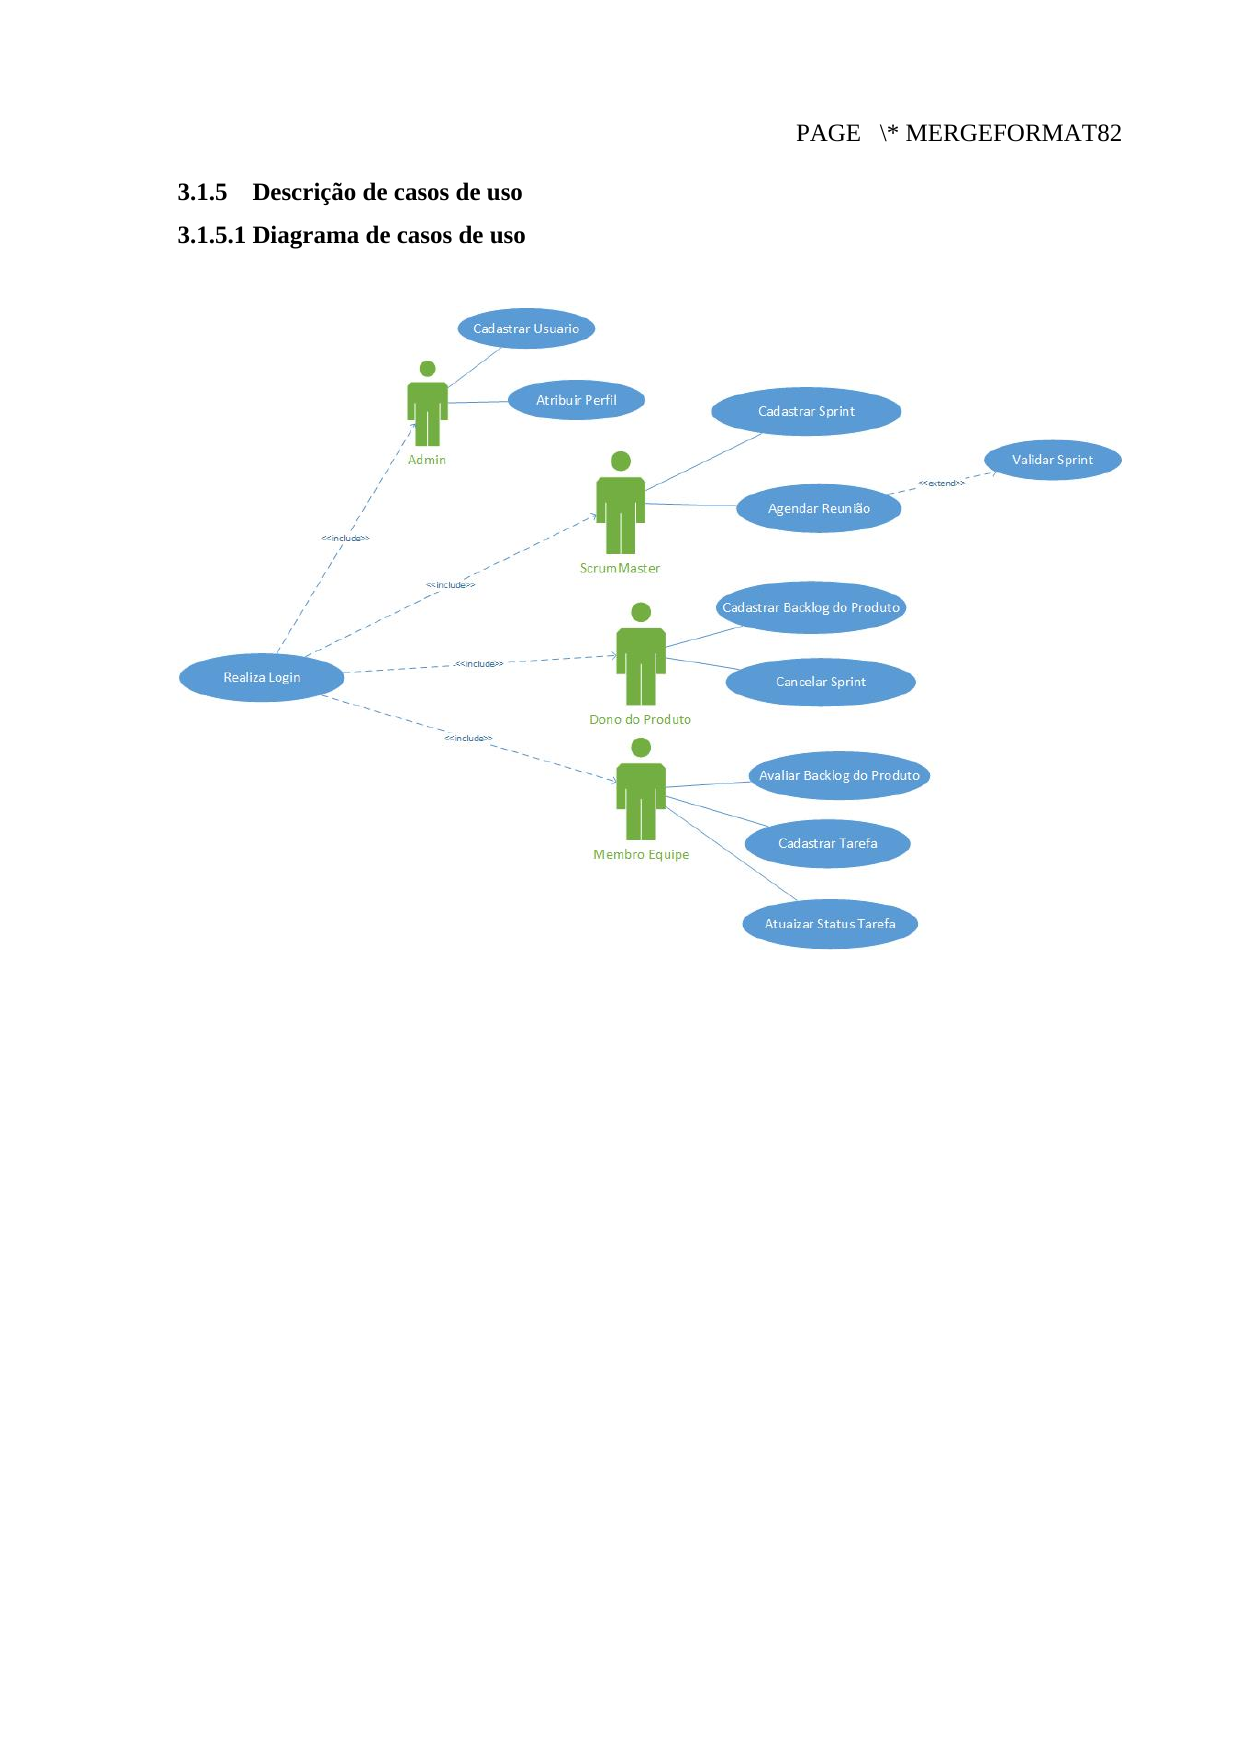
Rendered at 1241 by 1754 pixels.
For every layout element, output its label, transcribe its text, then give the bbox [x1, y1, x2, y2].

subtitle Diagrama de casos de uso [177, 220, 1122, 249]
picture [177, 306, 1123, 950]
subtitle Descrição de casos de uso [177, 177, 1122, 206]
